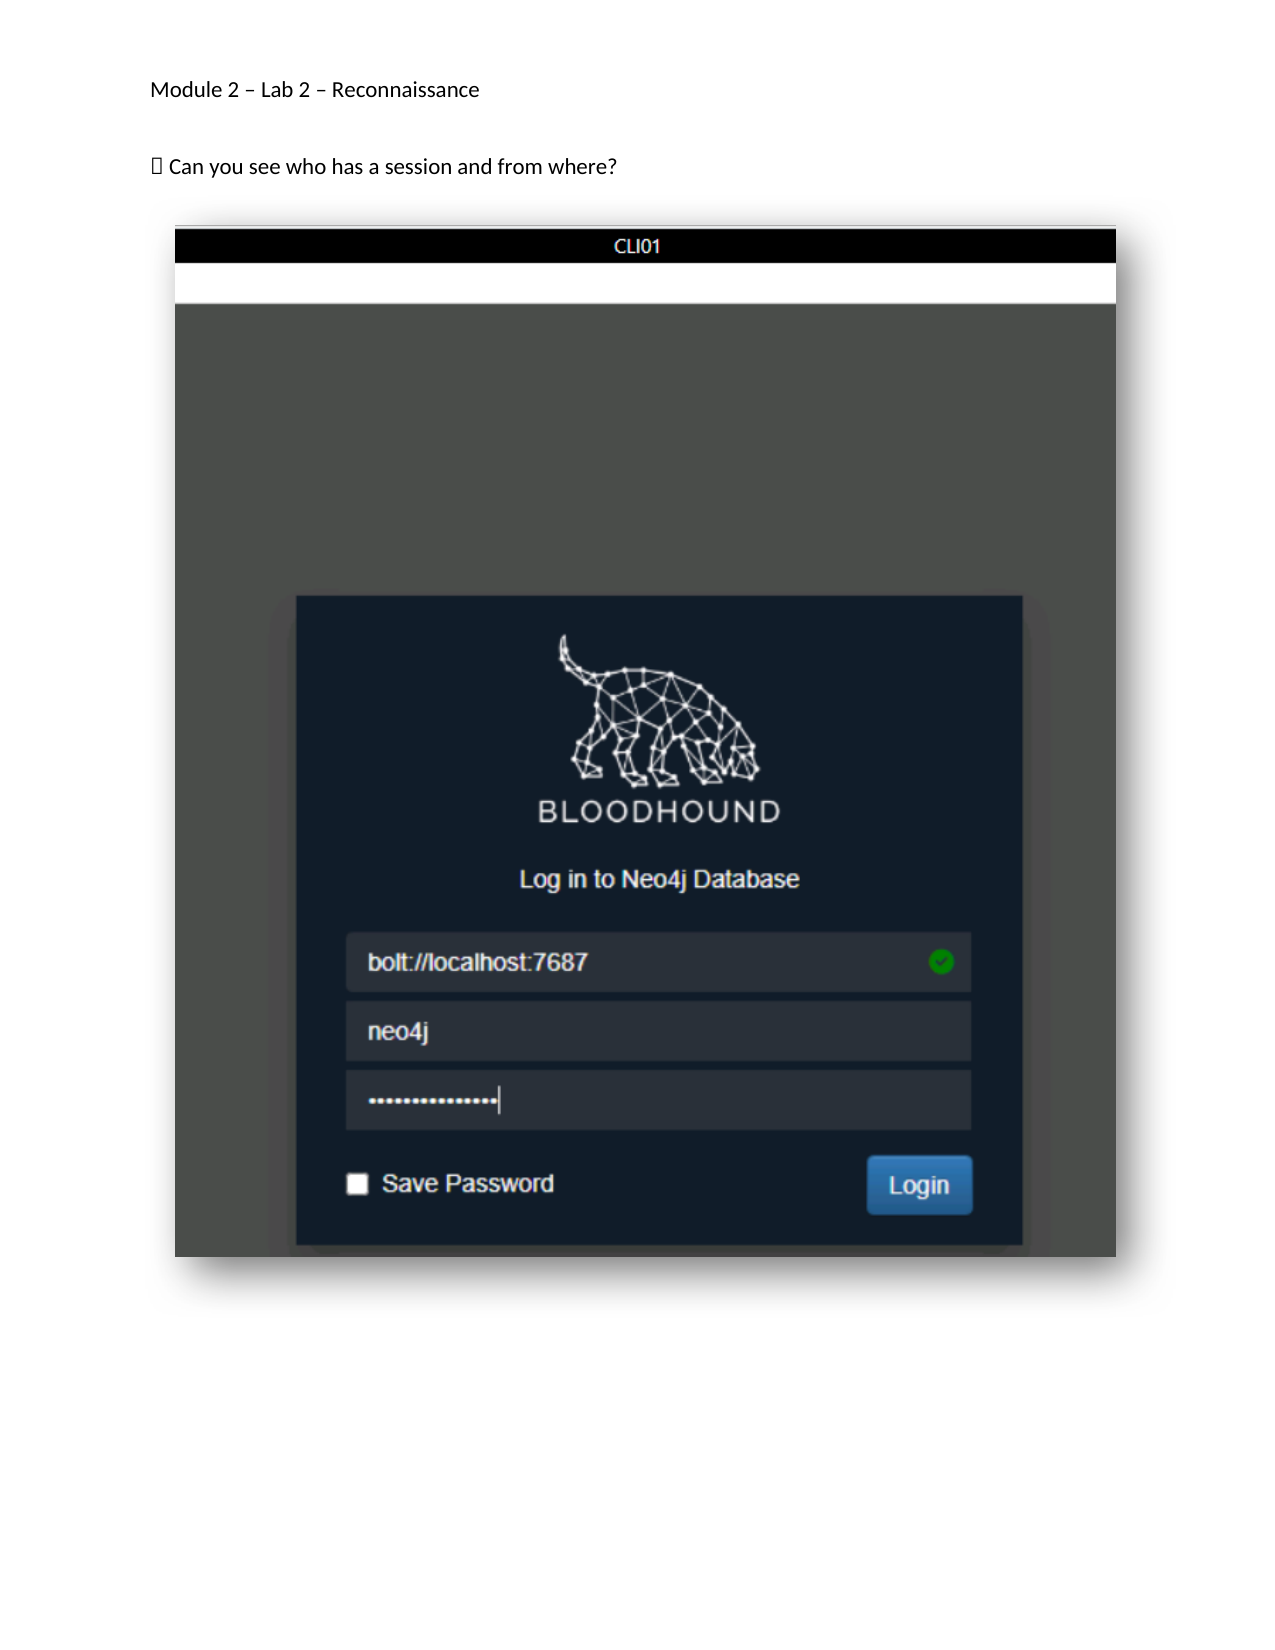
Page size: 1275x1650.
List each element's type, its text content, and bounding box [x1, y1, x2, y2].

text 📝 Can you see who has a session and from where? [150, 150, 1125, 181]
picture [175, 225, 1116, 1257]
